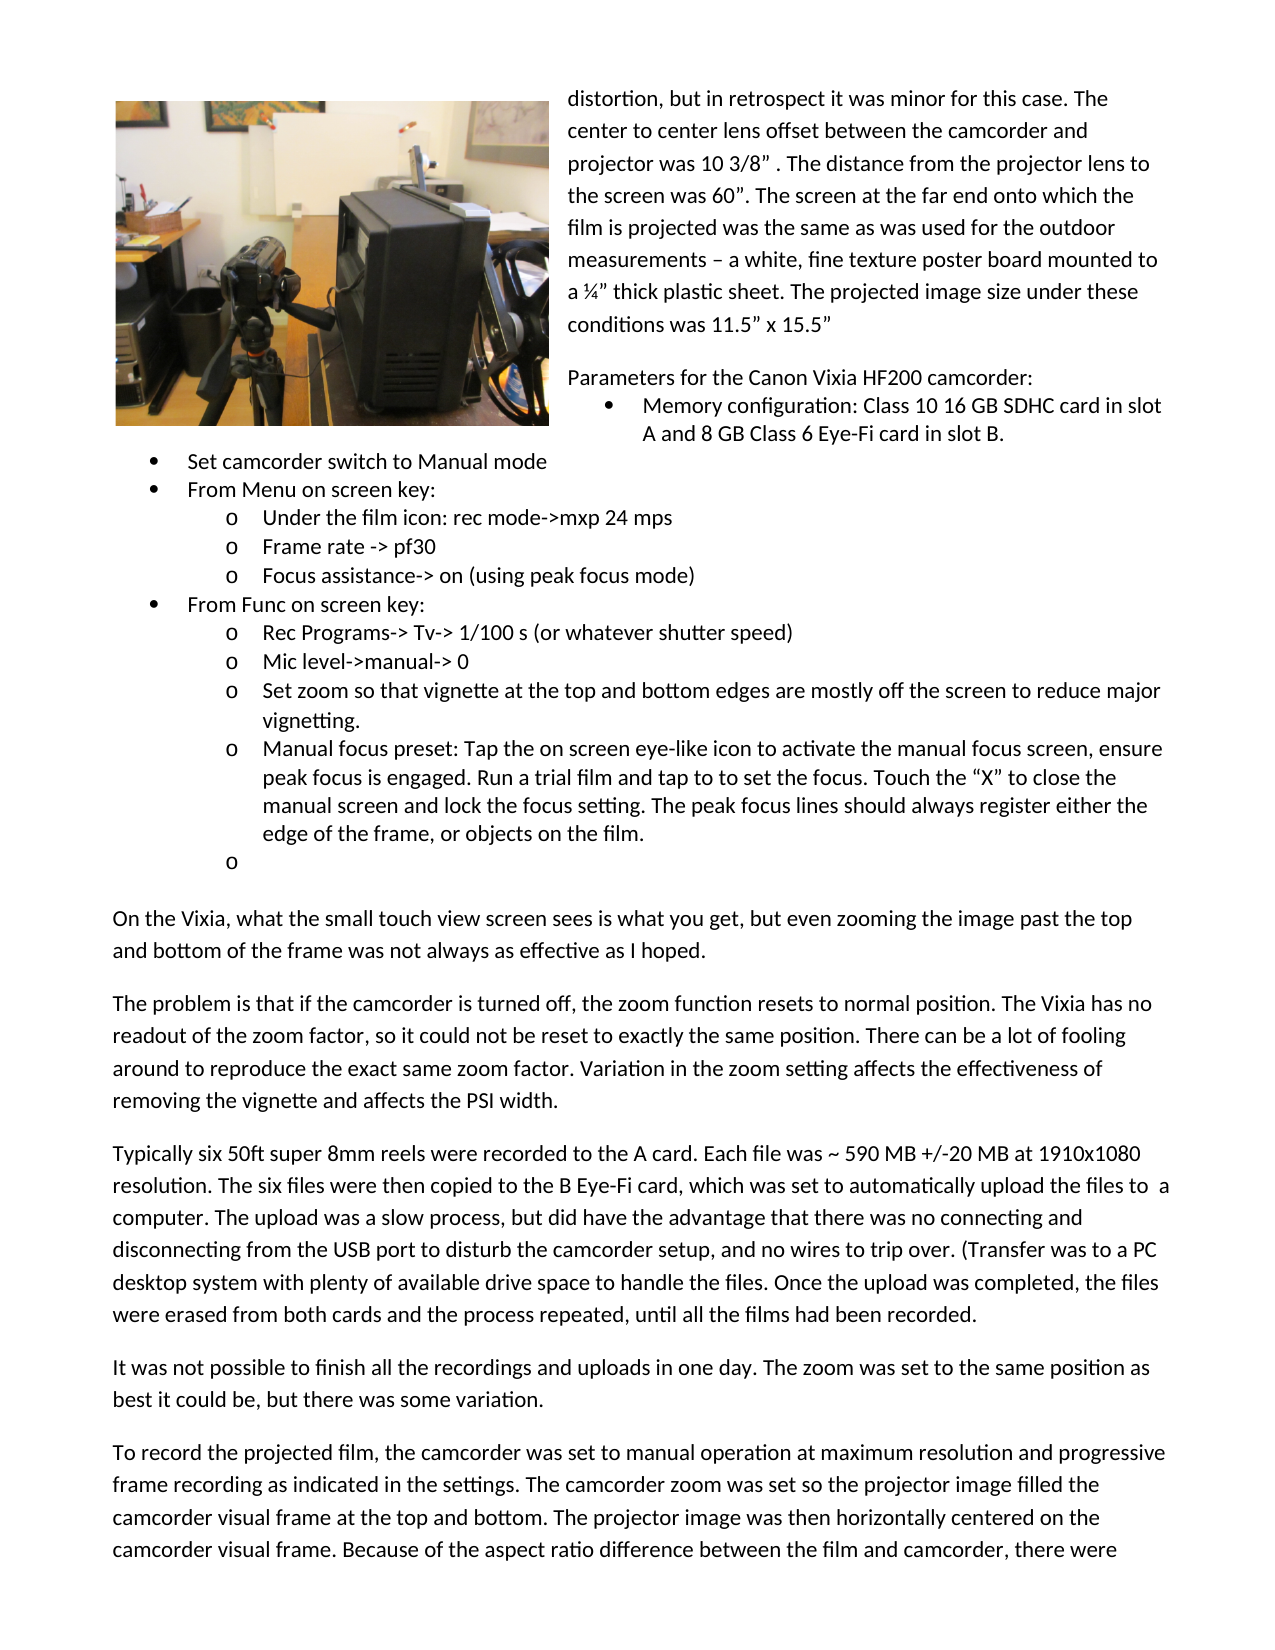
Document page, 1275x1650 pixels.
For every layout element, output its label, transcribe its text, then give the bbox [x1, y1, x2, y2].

list Under the film icon: rec mode->mxp 24 mps [225, 503, 1172, 532]
text It was not possible to finish all the recordings and uploads in one day. The zoom was set to the same position as best it could be, but there was some variation. [112, 1353, 1172, 1413]
list Set zoom so that vignette at the top and bottom edges are mostly off the screen to reduce major vignetting. [225, 677, 1172, 734]
picture [115, 101, 549, 426]
list Manual focus preset: Tap the on screen eye-like icon to activate the manual focus screen, ensure peak focus is engaged. Run a trial film and tap to to set the focus. Touch the “X” to close the manual screen and lock the focus setting. The peak focus lines should always register either the edge of the frame, or objects on the film. [225, 734, 1172, 847]
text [112, 84, 1172, 338]
list Memory configuration: Class 10 16 GB SDHC card in slot A and 8 GB Class 6 Eye-Fi card in slot B. [150, 391, 1172, 447]
list From Menu on screen key: [150, 475, 1172, 503]
text Typically six 50ft super 8mm reels were recorded to the A card. Each file was ~ 590 MB +/-20 MB at 1910x1080 resolution. The six files were then copied to the B Eye-Fi card, which was set to automatically upload the files to a computer. The upload was a slow process, but did have the advantage that there was no connecting and disconnecting from the USB port to disturb the camcorder setup, and no wires to trip over. (Transfer was to a PC desktop system with plenty of available drive space to handle the files. Once the upload was completed, the files were erased from both cards and the process repeated, until all the films had been recorded. [112, 1139, 1172, 1328]
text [112, 1438, 1172, 1563]
list Rec Programs-> Tv-> 1/100 s (or whatever shutter speed) [225, 618, 1172, 647]
list Focus assistance-> on (using peak focus mode) [225, 561, 1172, 590]
text The problem is that if the camcorder is turned off, the zoom function resets to normal position. The Vixia has no readout of the zoom factor, so it could not be reset to exactly the same position. There can be a lot of fooling around to reproduce the exact same zoom factor. Variation in the zoom setting affects the effectiveness of removing the vignette and affects the PSI width. [112, 989, 1172, 1114]
text Parameters for the Canon Vixia HF200 camcorder: [549, 363, 1172, 391]
list Frame rate -> pf30 [225, 532, 1172, 561]
list Set camcorder switch to Manual mode [150, 447, 1172, 475]
list Mic level->manual-> 0 [225, 647, 1172, 677]
text On the Vixia, what the small touch view screen sees is what you get, but even zooming the image past the top and bottom of the frame was not always as effective as I hoped. [112, 904, 1172, 964]
list From Func on screen key: [150, 590, 1172, 618]
